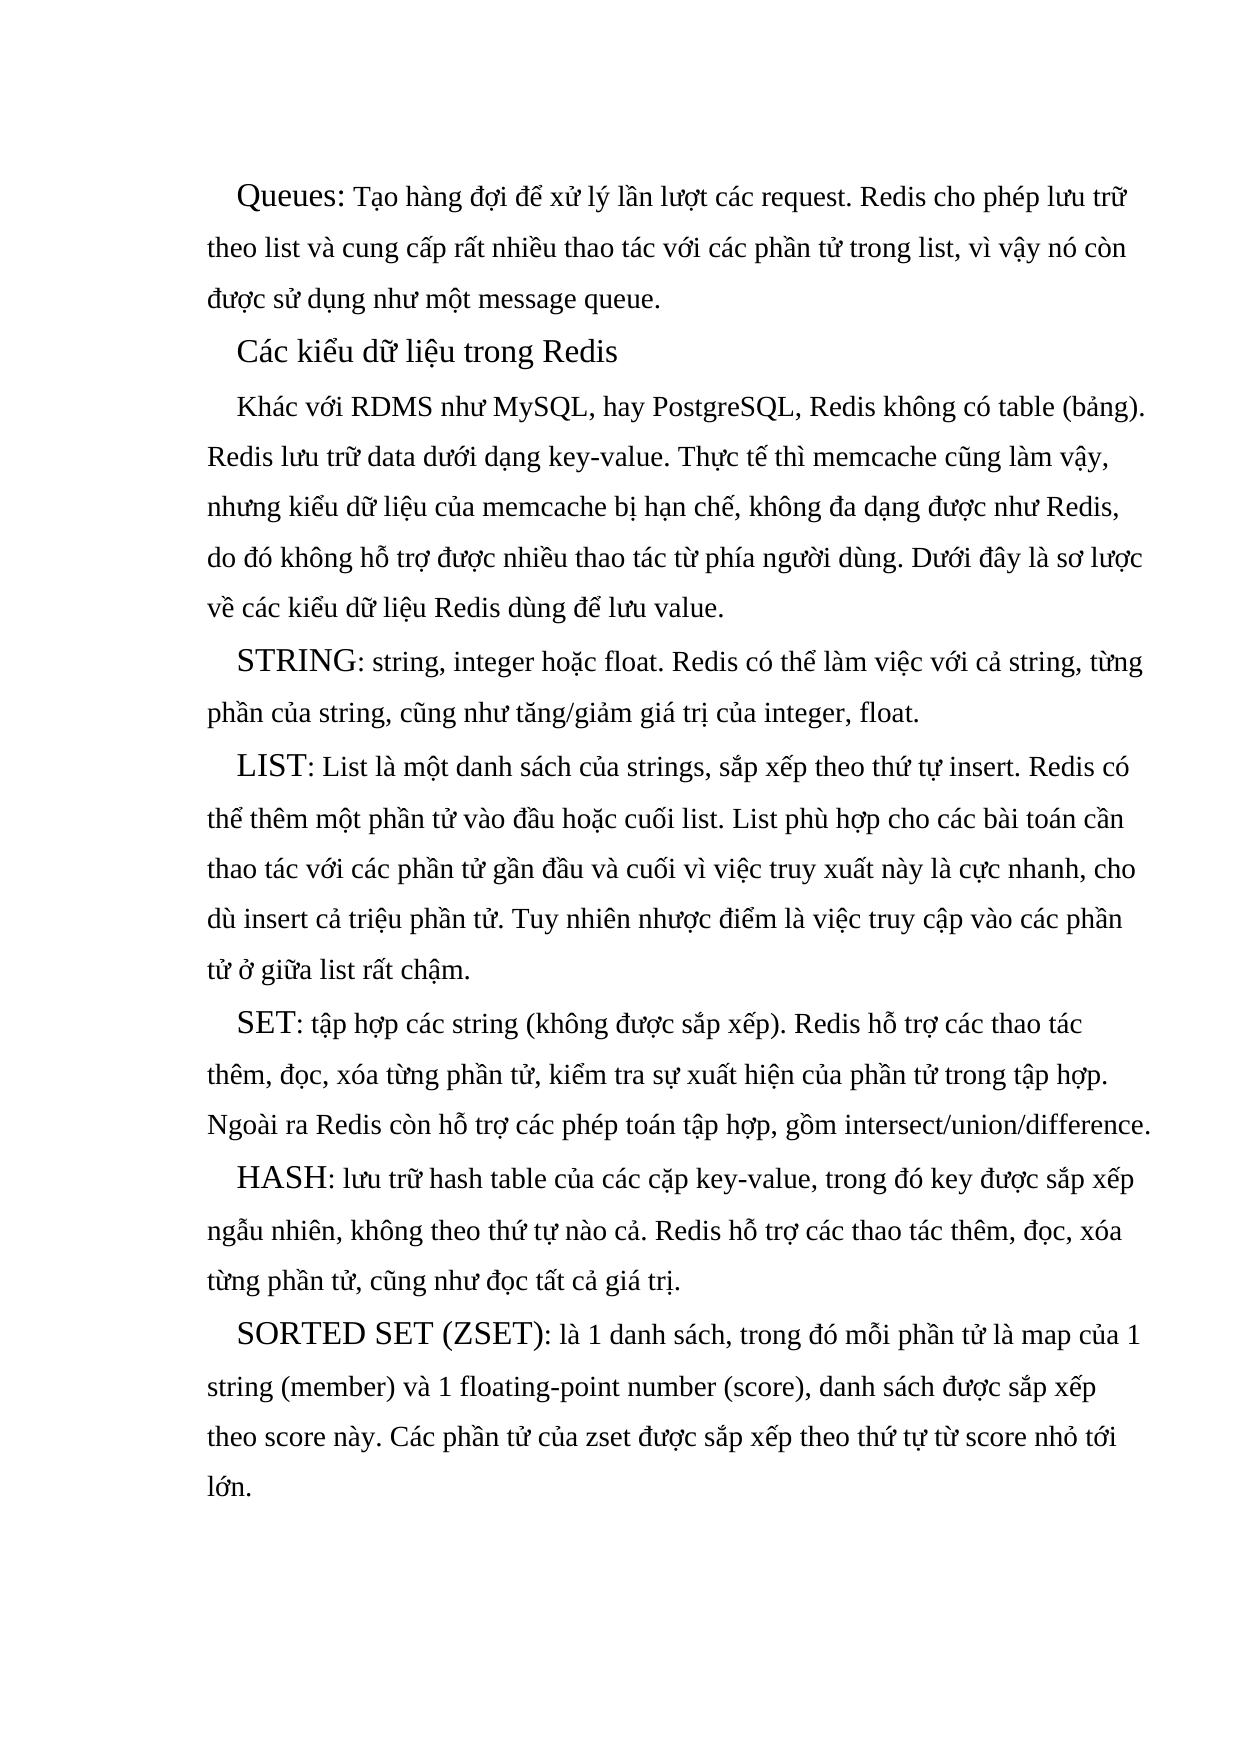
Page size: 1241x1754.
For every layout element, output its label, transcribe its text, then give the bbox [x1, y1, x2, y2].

text LIST: List là một danh sách của strings, sắp xếp theo thứ tự insert. Redis có thể thêm một phần tử vào đầu hoặc cuối list. List phù hợp cho các bài toán cần thao tác với các phần tử gần đầu và cuối vì việc truy xuất này là cực nhanh, cho dù insert cả triệu phần tử. Tuy nhiên nhược điểm là việc truy cập vào các phần tử ở giữa list rất chậm. [207, 746, 1152, 985]
text Queues: Tạo hàng đợi để xử lý lần lượt các request. Redis cho phép lưu trữ theo list và cung cấp rất nhiều thao tác với các phần tử trong list, vì vậy nó còn được sử dụng như một message queue. [207, 176, 1152, 314]
text SORTED SET (ZSET): là 1 danh sách, trong đó mỗi phần tử là map của 1 string (member) và 1 floating-point number (score), danh sách được sắp xếp theo score này. Các phần tử của zset được sắp xếp theo thứ tự từ score nhỏ tới lớn. [207, 1313, 1152, 1503]
text HASH: lưu trữ hash table của các cặp key-value, trong đó key được sắp xếp ngẫu nhiên, không theo thứ tự nào cả. Redis hỗ trợ các thao tác thêm, đọc, xóa từng phần tử, cũng như đọc tất cả giá trị. [207, 1158, 1152, 1297]
text Các kiểu dữ liệu trong Redis [207, 331, 1152, 369]
text SET: tập hợp các string (không được sắp xếp). Redis hỗ trợ các thao tác thêm, đọc, xóa từng phần tử, kiểm tra sự xuất hiện của phần tử trong tập hợp. Ngoài ra Redis còn hỗ trợ các phép toán tập hợp, gồm intersect/union/difference. [207, 1002, 1152, 1141]
text STRING: string, integer hoặc float. Redis có thể làm việc với cả string, từng phần của string, cũng như tăng/giảm giá trị của integer, float. [207, 640, 1152, 729]
text Khác với RDMS như MySQL, hay PostgreSQL, Redis không có table (bảng). Redis lưu trữ data dưới dạng key-value. Thực tế thì memcache cũng làm vậy, nhưng kiểu dữ liệu của memcache bị hạn chế, không đa dạng được như Redis, do đó không hỗ trợ được nhiều thao tác từ phía người dùng. Dưới đây là sơ lược về các kiểu dữ liệu Redis dùng để lưu value. [207, 389, 1152, 623]
